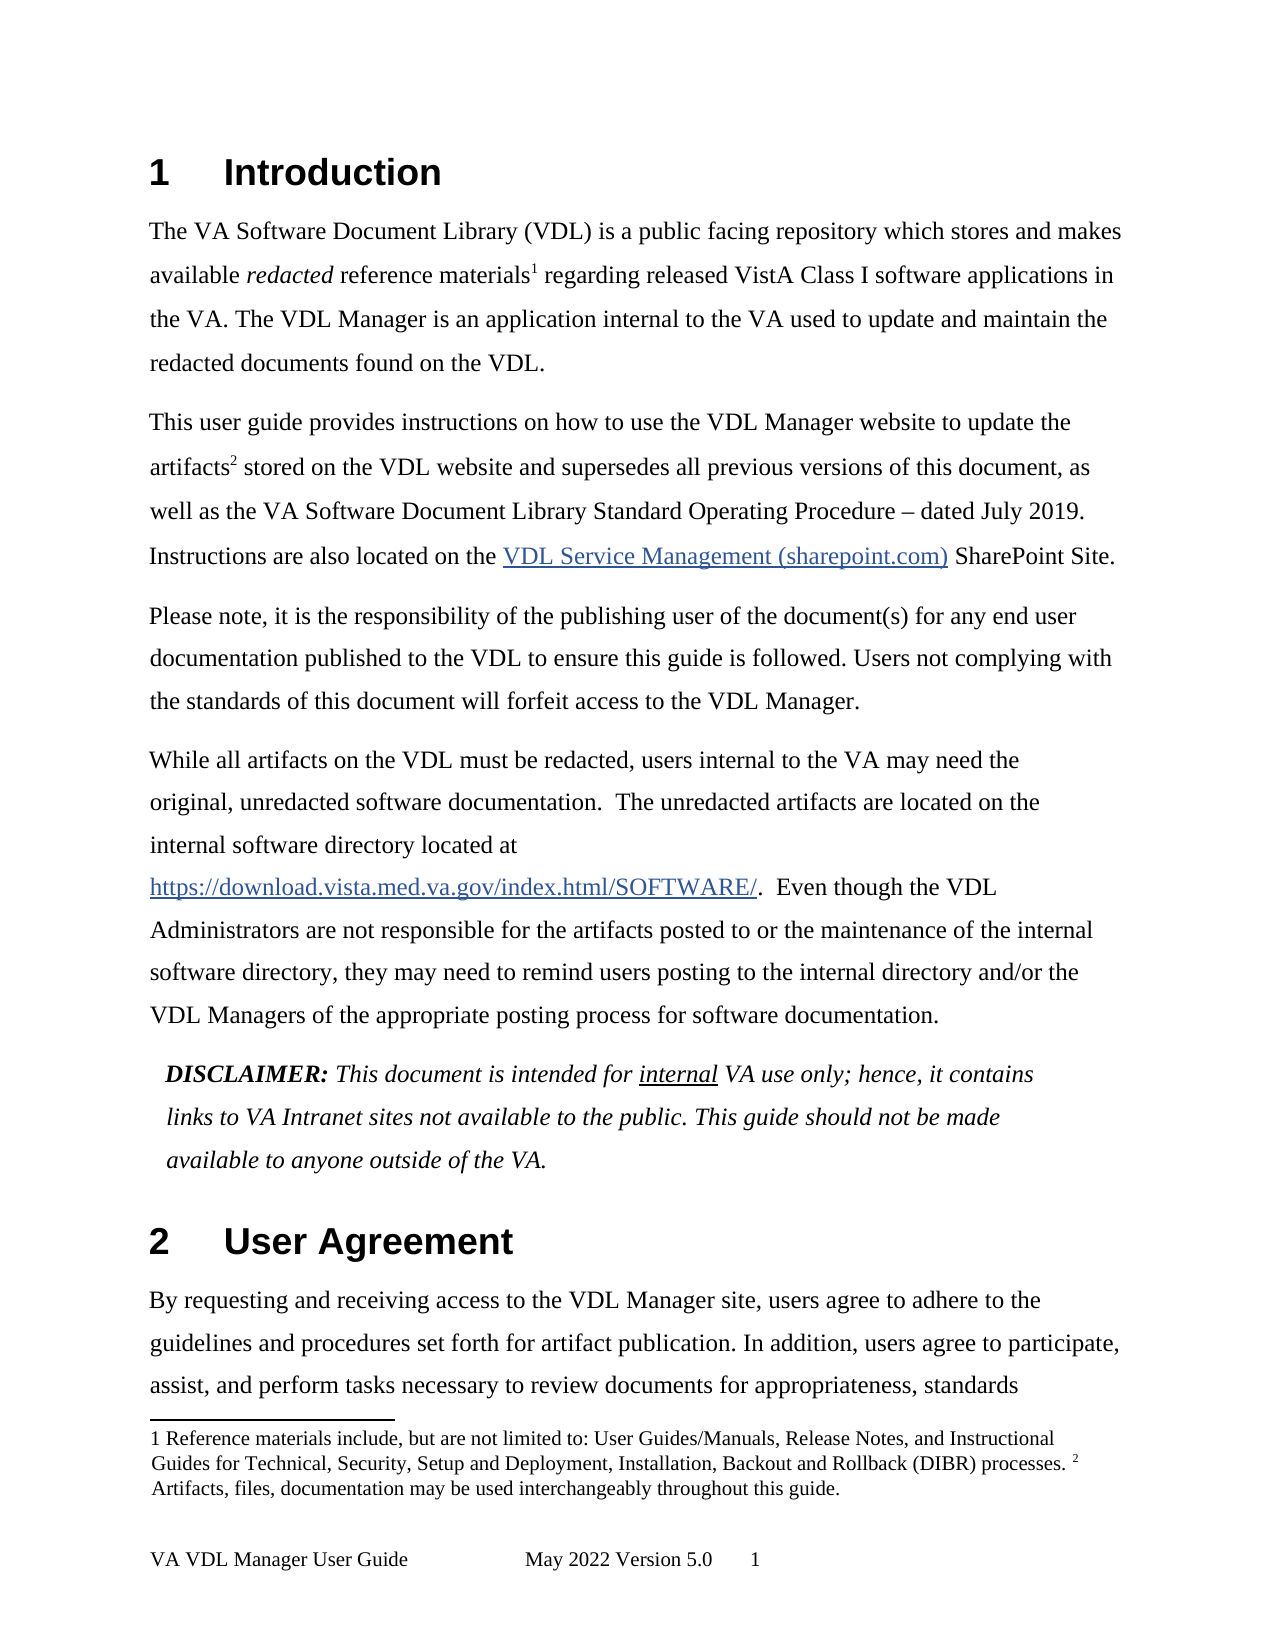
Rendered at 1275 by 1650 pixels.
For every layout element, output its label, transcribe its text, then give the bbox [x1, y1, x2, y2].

subtitle Introduction [148, 150, 1125, 193]
text This user guide provides instructions on how to use the VDL Manager website to update the artifacts2 stored on the VDL website and supersedes all previous versions of this document, as well as the VA Software Document Library Standard Operating Procedure – dated July 2019. [148, 407, 1124, 525]
text While all artifacts on the VDL must be redacted, users internal to the VA may need the original, unredacted software documentation. The unredacted artifacts are located on the internal software directory located at https://download.vista.med.va.gov/index.html/SOFTWARE/. Even though the VDL Administrators are not responsible for the artifacts posted to or the maintenance of the internal software directory, they may need to remind users posting to the internal directory and/or the VDL Managers of the appropriate posting process for software documentation. [148, 745, 1100, 1029]
text The VA Software Document Library (VDL) is a public facing repository which stores and makes available redacted reference materials regarding released VistA Class I software applications in the VA. The VDL Manager is an application internal to the VA used to update and maintain the redacted documents found on the VDL. [148, 216, 1124, 377]
text By requesting and receiving access to the VDL Manager site, users agree to adhere to the guidelines and procedures set forth for artifact publication. In addition, users agree to participate, assist, and perform tasks necessary to review documents for appropriateness, standards [148, 1286, 1124, 1399]
subtitle User Agreement [148, 1219, 1125, 1262]
text Please note, it is the responsibility of the publishing user of the document(s) for any end user documentation published to the VDL to ensure this guide is followed. Users not complying with the standards of this document will forfeit access to the VDL Manager. [148, 601, 1124, 714]
text Instructions are also located on the VDL Service Management (sharepoint.com) SharePoint Site. [148, 541, 1124, 570]
text DISCLAIMER: This document is intended for internal VA use only; hence, it contains links to VA Intranet sites not available to the public. This guide should not be made available to anyone outside of the VA. [165, 1059, 1088, 1174]
